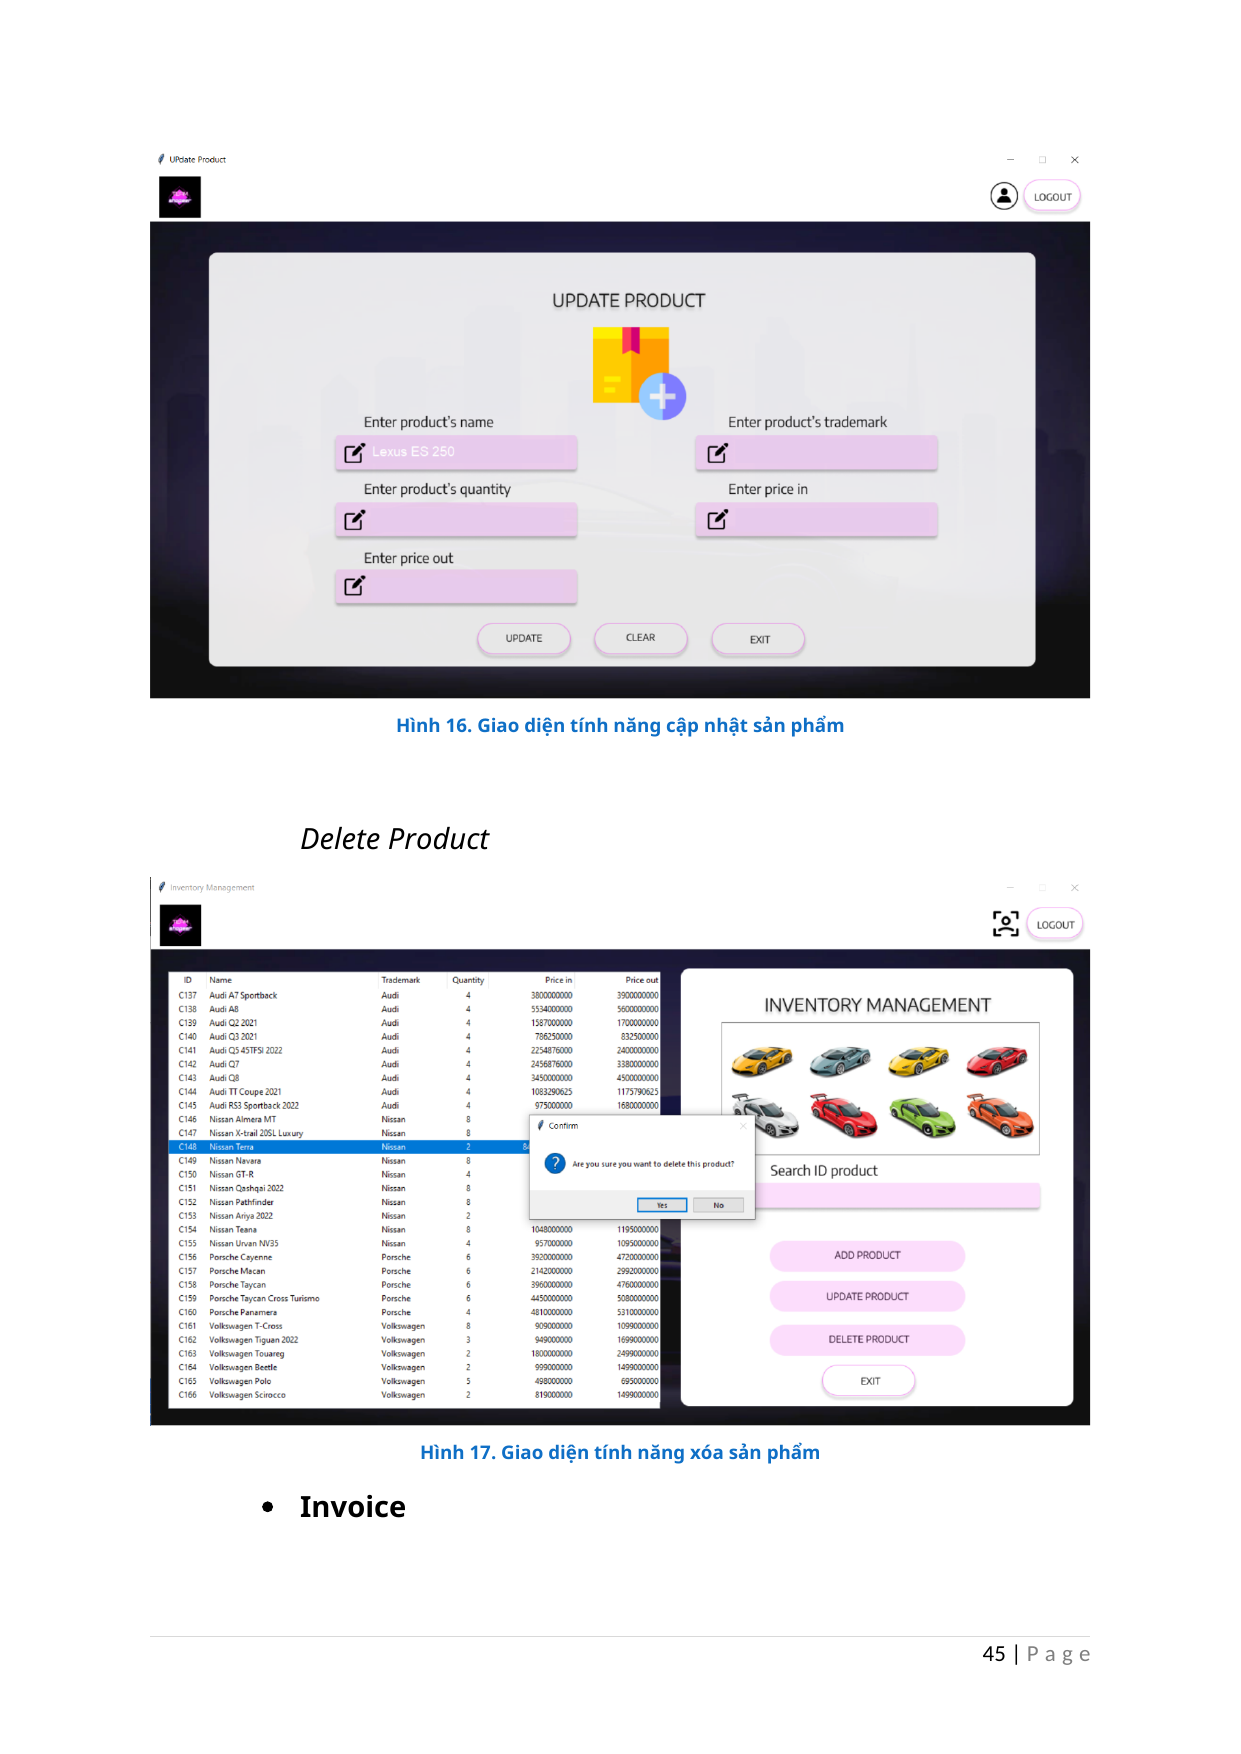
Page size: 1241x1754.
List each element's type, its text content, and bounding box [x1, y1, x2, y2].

picture [150, 150, 1091, 699]
text Hình 17. Giao diện tính năng xóa sản phẩm [150, 1439, 1090, 1465]
picture [150, 877, 1091, 1426]
list Invoice [262, 1486, 1090, 1526]
list Delete Product [300, 818, 1090, 858]
text Hình 16. Giao diện tính năng cập nhật sản phẩm [150, 712, 1090, 738]
